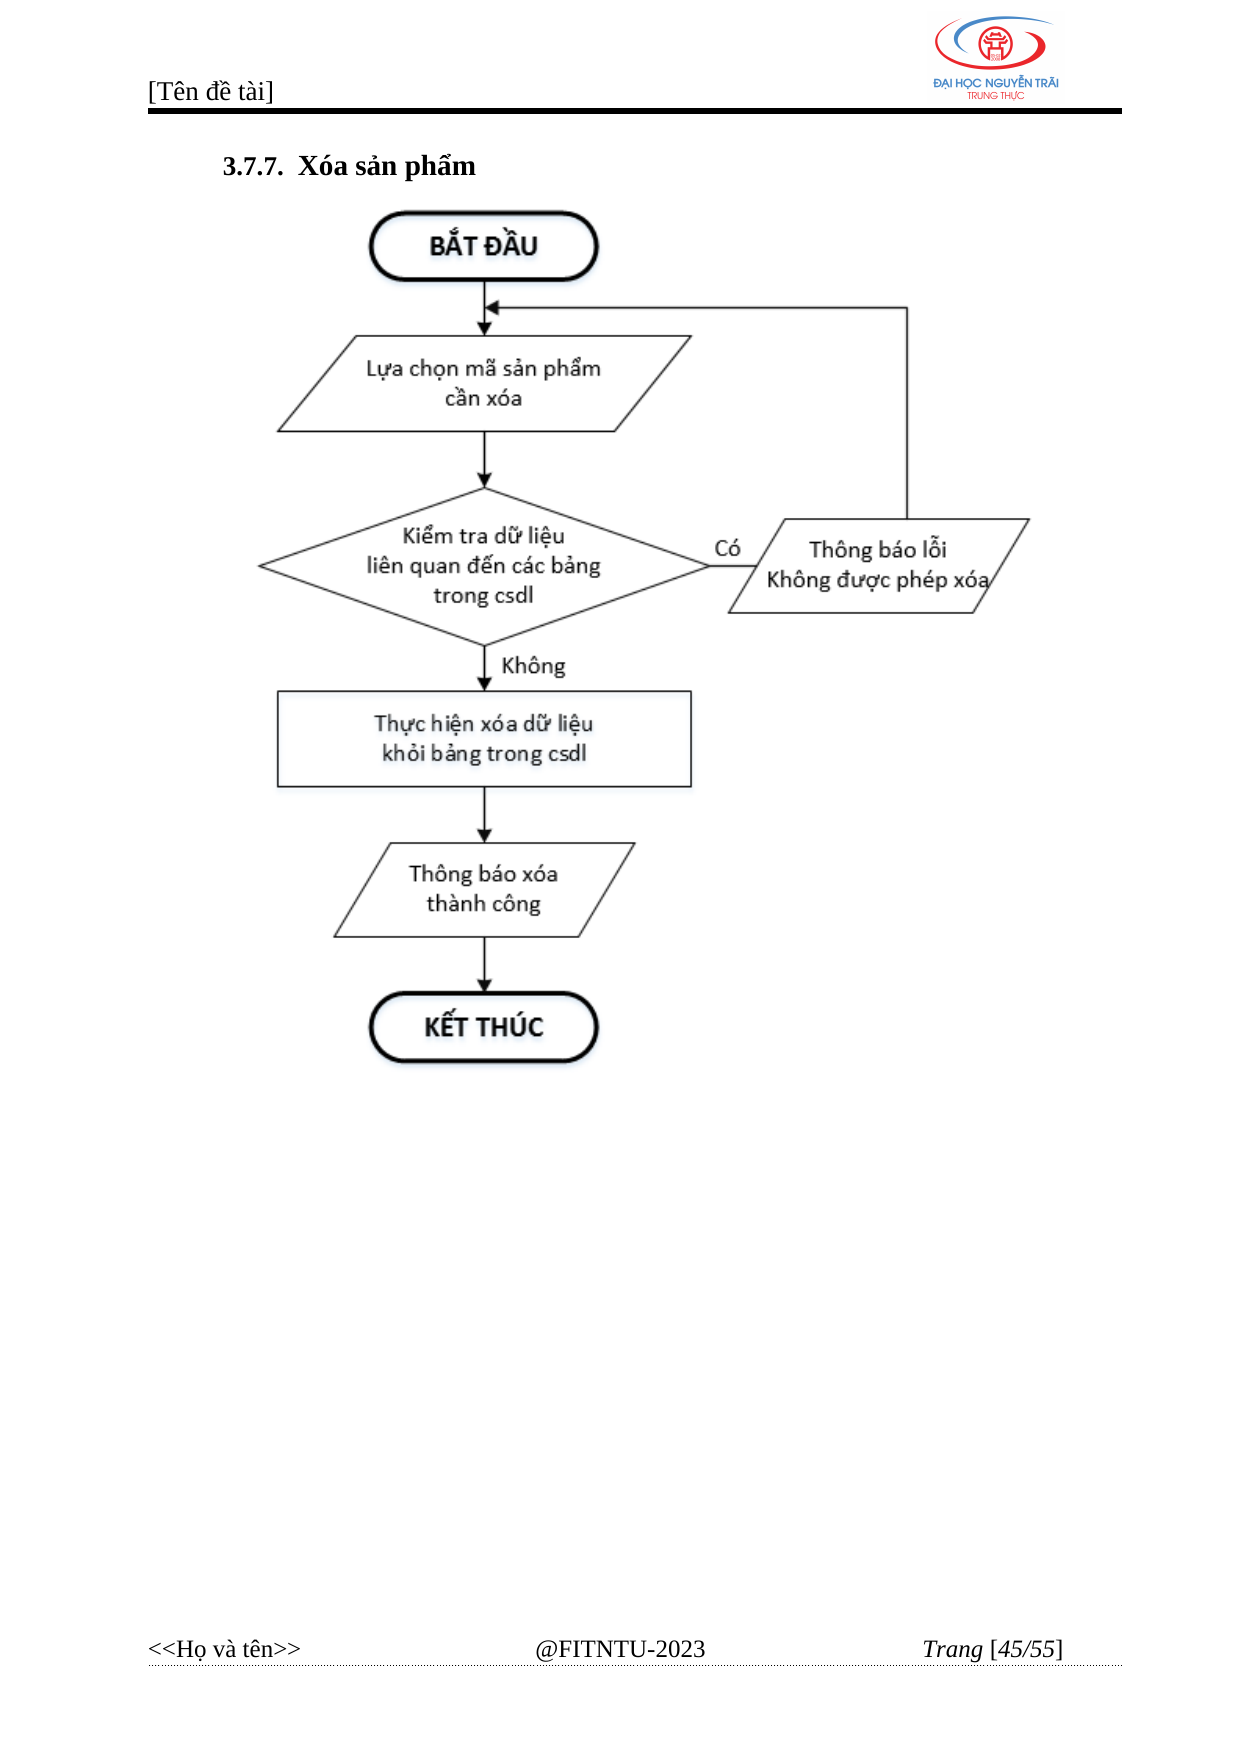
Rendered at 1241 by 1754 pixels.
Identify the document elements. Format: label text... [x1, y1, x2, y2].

subtitle Xóa sản phẩm [223, 148, 1122, 181]
picture [221, 193, 1049, 1082]
picture [926, 11, 1065, 104]
